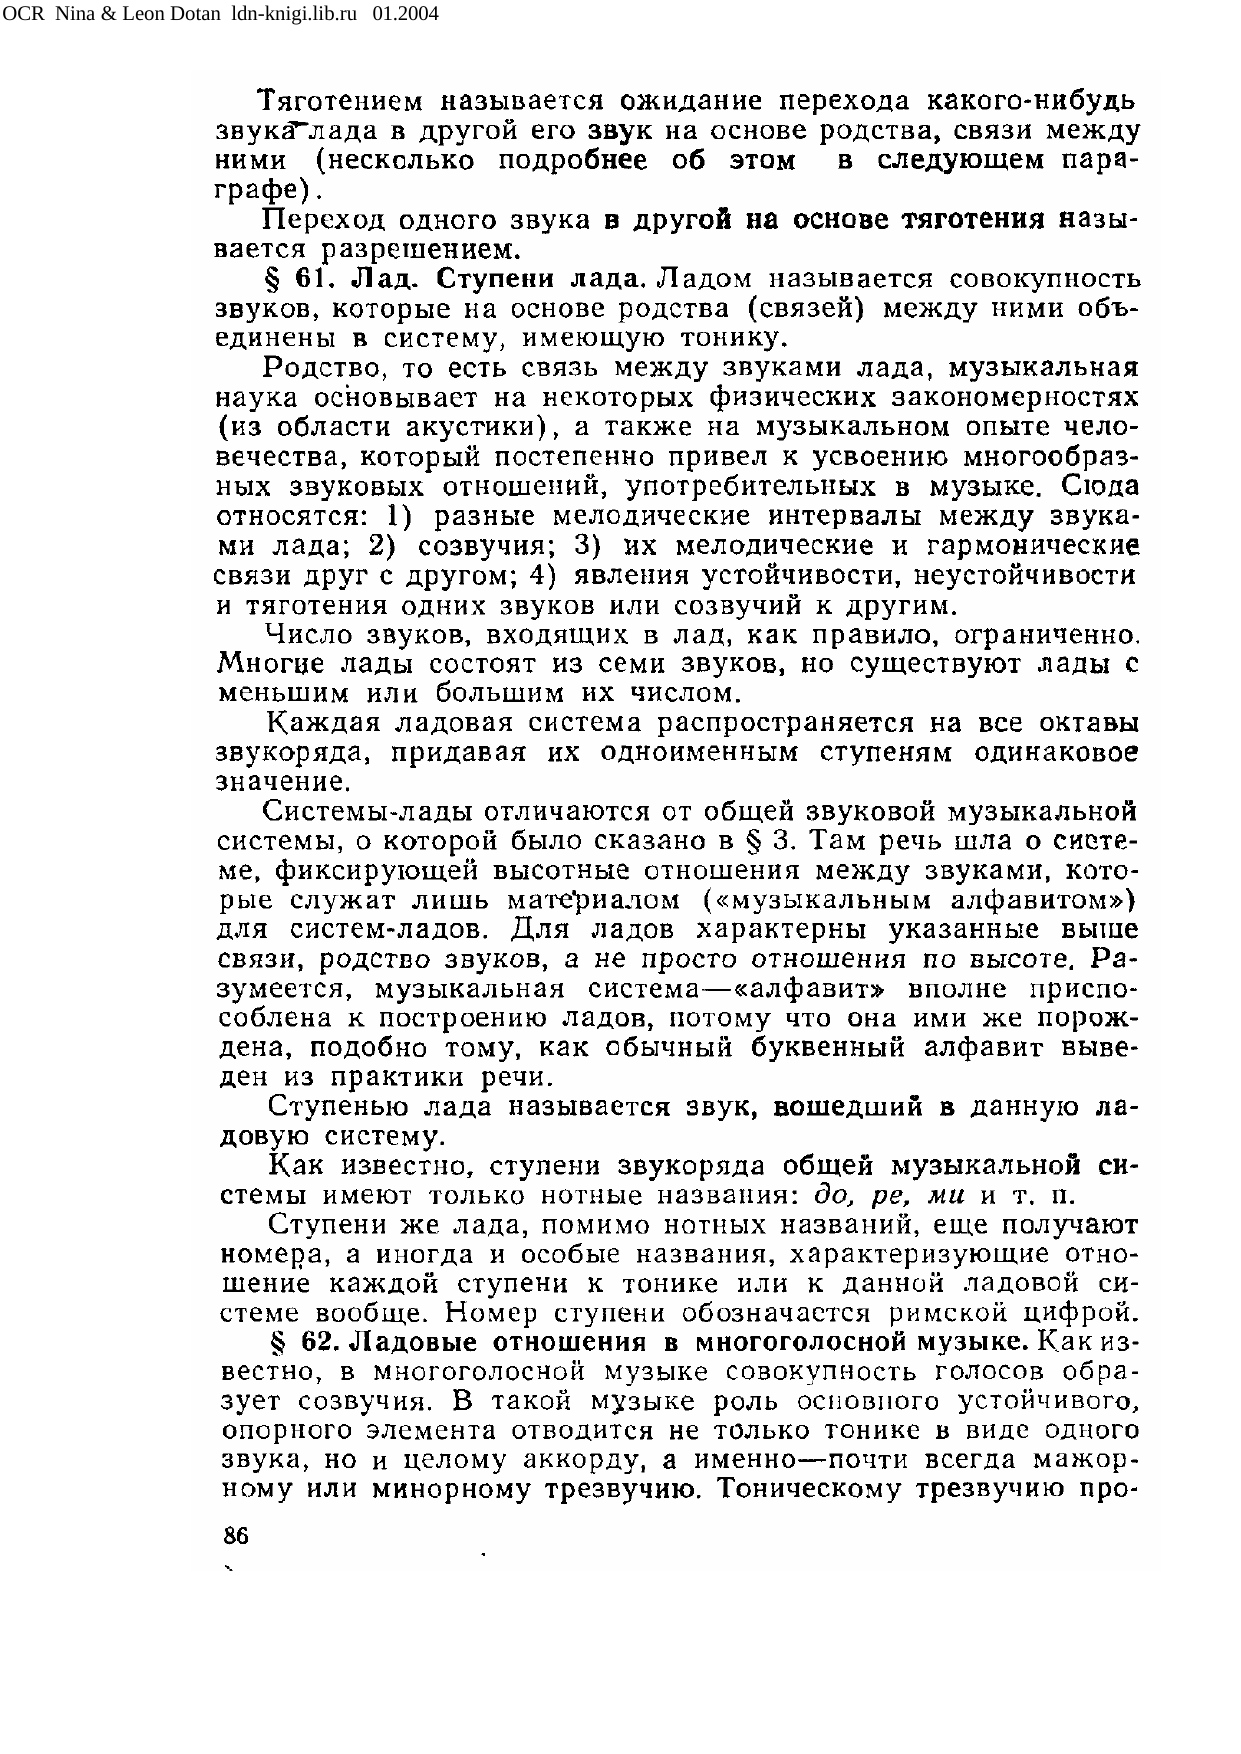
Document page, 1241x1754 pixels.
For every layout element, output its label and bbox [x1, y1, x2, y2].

picture [190, 70, 1162, 1571]
